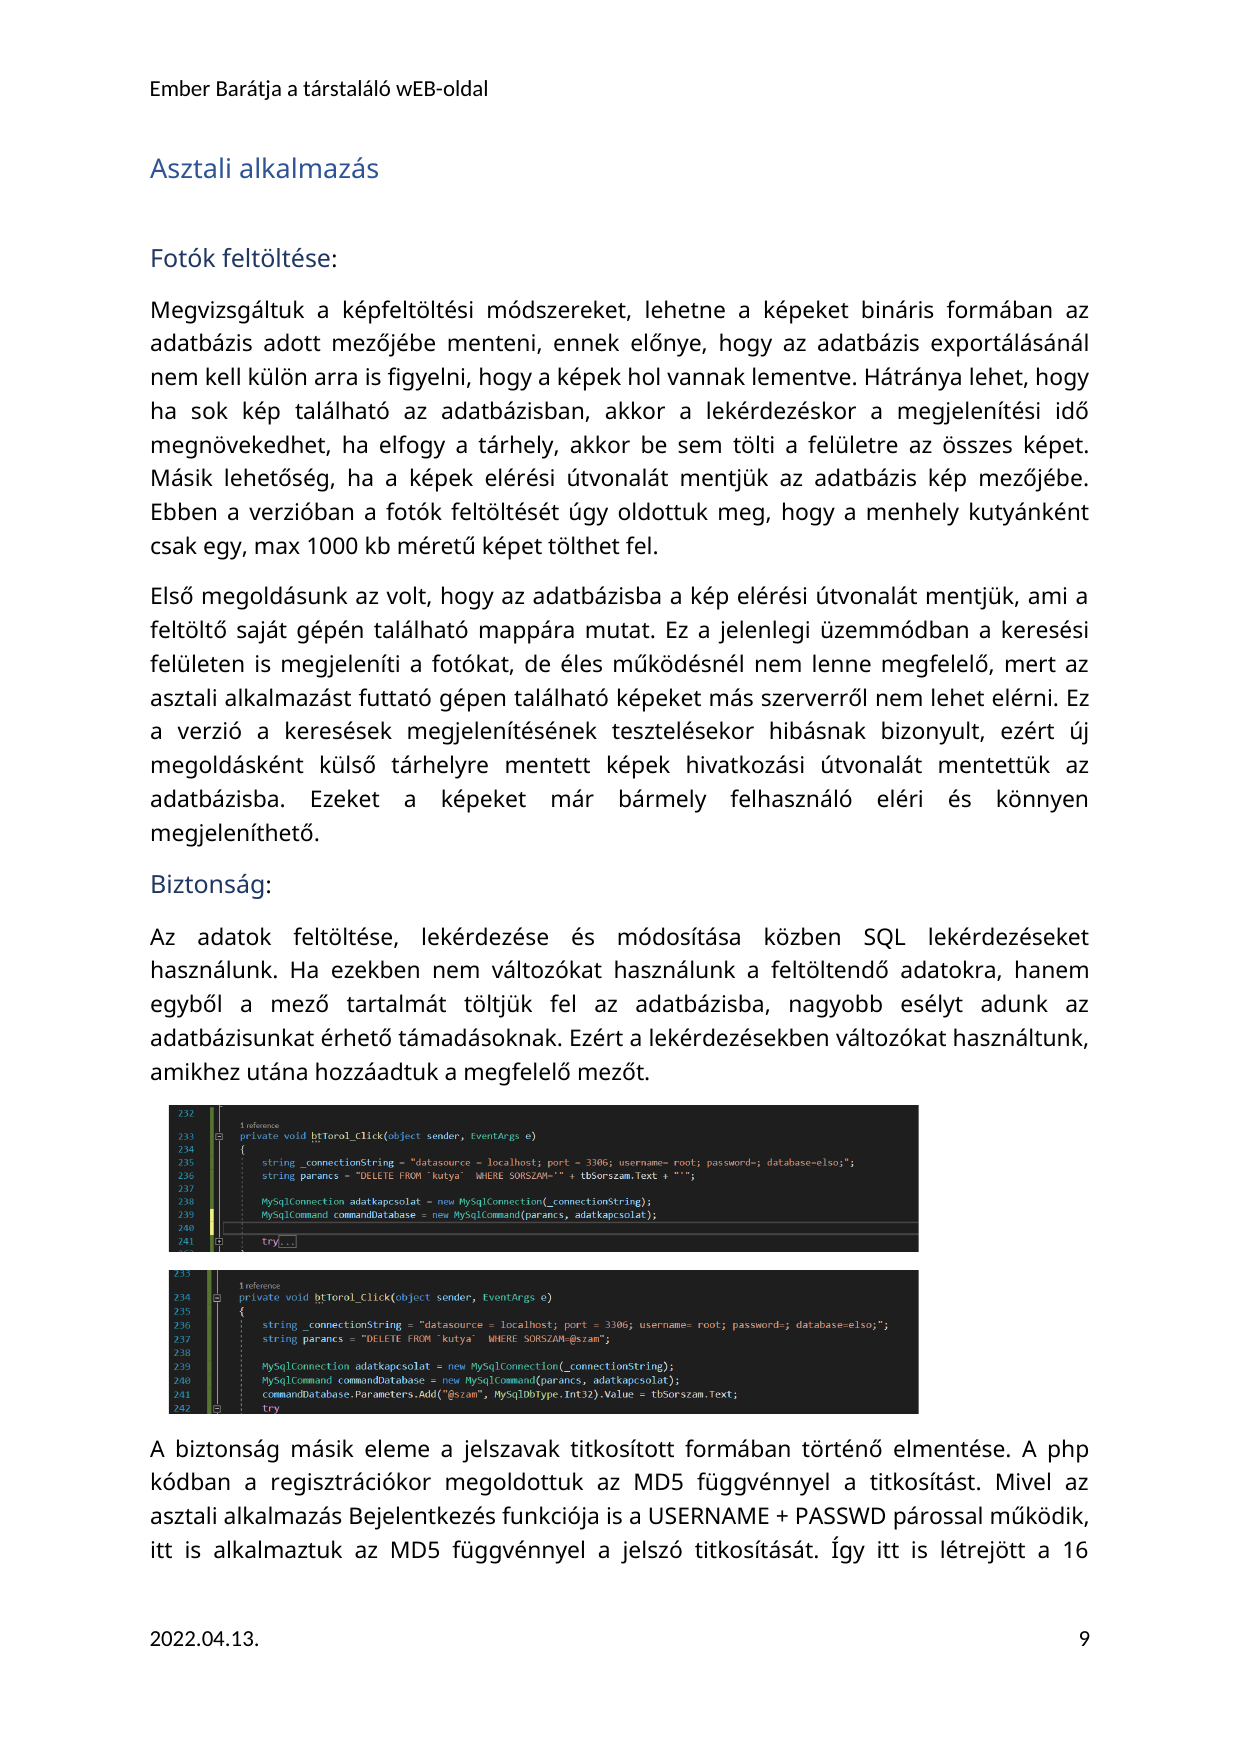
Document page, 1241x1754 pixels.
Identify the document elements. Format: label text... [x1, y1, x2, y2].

text Megvizsgáltuk a képfeltöltési módszereket, lehetne a képeket bináris formában az adatbázis adott mezőjébe menteni, ennek előnye, hogy az adatbázis exportálásánál nem kell külön arra is figyelni, hogy a képek hol vannak lementve. Hátránya lehet, hogy ha sok kép található az adatbázisban, akkor a lekérdezéskor a megjelenítési idő megnövekedhet, ha elfogy a tárhely, akkor be sem tölti a felületre az összes képet. Másik lehetőség, ha a képek elérési útvonalát mentjük az adatbázis kép mezőjébe. Ebben a verzióban a fotók feltöltését úgy oldottuk meg, hogy a menhely kutyánként csak egy, max 1000 kb méretű képet tölthet fel. [150, 294, 1090, 561]
text Biztonság: [150, 867, 1090, 901]
text Az adatok feltöltése, lekérdezése és módosítása közben SQL lekérdezéseket használunk. Ha ezekben nem változókat használunk a feltöltendő adatokra, hanem egyből a mező tartalmát töltjük fel az adatbázisba, nagyobb esélyt adunk az adatbázisunkat érhető támadásoknak. Ezért a lekérdezésekben változókat használtunk, amikhez utána hozzáadtuk a megfelelő mezőt. [150, 920, 1090, 1087]
text Első megoldásunk az volt, hogy az adatbázisba a kép elérési útvonalát mentjük, ami a feltöltő saját gépén található mappára mutat. Ez a jelenlegi üzemmódban a keresési felületen is megjeleníti a fotókat, de éles működésnél nem lenne megfelelő, mert az asztali alkalmazást futtató gépen található képeket más szerverről nem lehet elérni. Ez a verzió a keresések megjelenítésének tesztelésekor hibásnak bizonyult, ezért új megoldásként külső tárhelyre mentett képek hivatkozási útvonalát mentettük az adatbázisba. Ezeket a képeket már bármely felhasználó eléri és könnyen megjeleníthető. [150, 580, 1090, 848]
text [150, 1433, 1090, 1565]
text Fotók feltöltése: [150, 240, 1090, 274]
subtitle Asztali alkalmazás [150, 150, 1090, 187]
